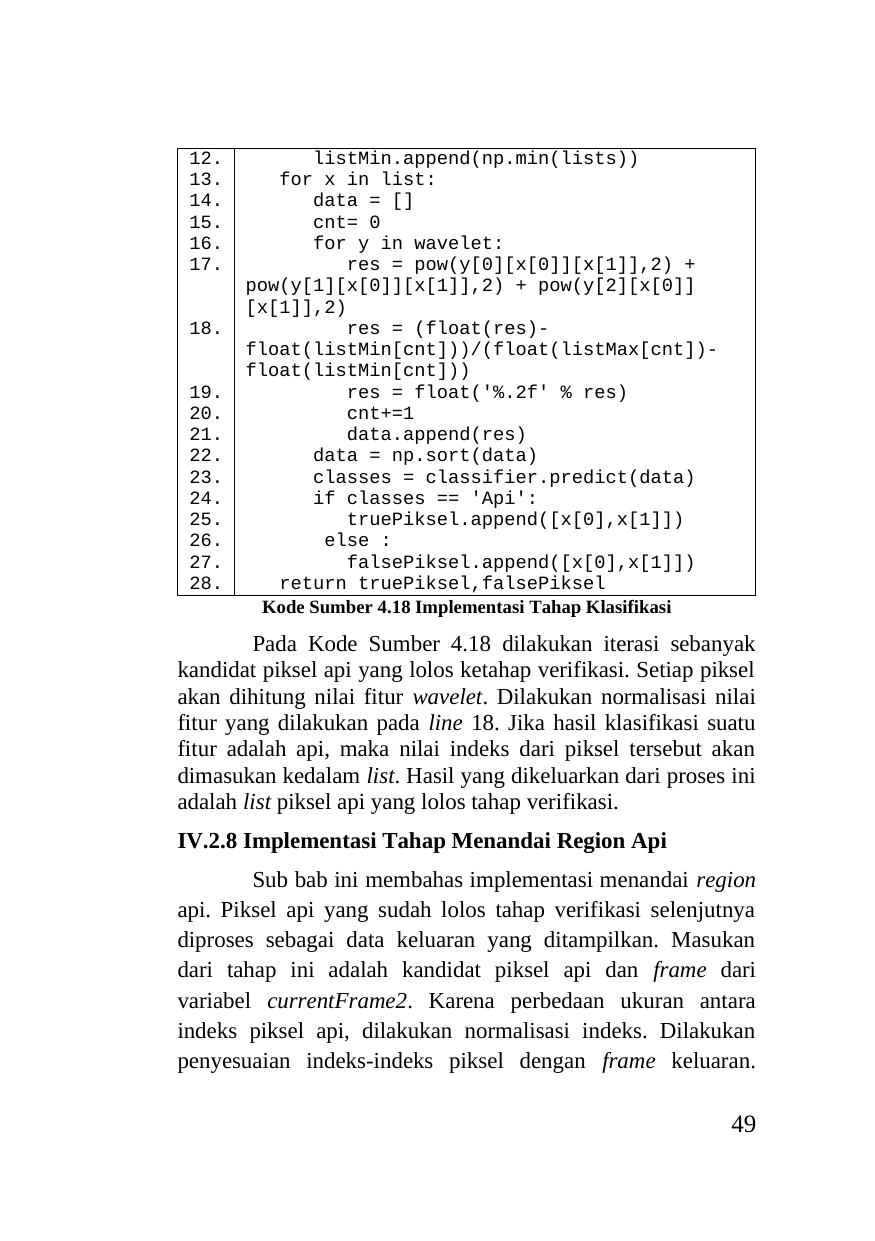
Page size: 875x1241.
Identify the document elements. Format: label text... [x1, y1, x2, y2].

subtitle Implementasi Tahap Menandai Region Api [177, 827, 756, 853]
text Kode Sumber 4.18 Implementasi Tahap Klasifikasi [177, 596, 756, 618]
table_header 1. 2. 3. 4. 5. 6. 7. 8. 9. 10. 11. 12. 13. 14. 15. 16. 17. 18. 19. 20. 21. 22. 23. 24. 25. 26. 27. 28. [178, 149, 234, 595]
text Pada Kode Sumber 4.18 dilakukan iterasi sebanyak kandidat piksel api yang lolos ketahap verifikasi. Setiap piksel akan dihitung nilai fitur wavelet. Dilakukan normalisasi nilai fitur yang dilakukan pada line 18. Jika hasil klasifikasi suatu fitur adalah api, maka nilai indeks dari piksel tersebut akan dimasukan kedalam list. Hasil yang dikeluarkan dari proses ini adalah list piksel api yang lolos tahap verifikasi. [177, 630, 756, 814]
